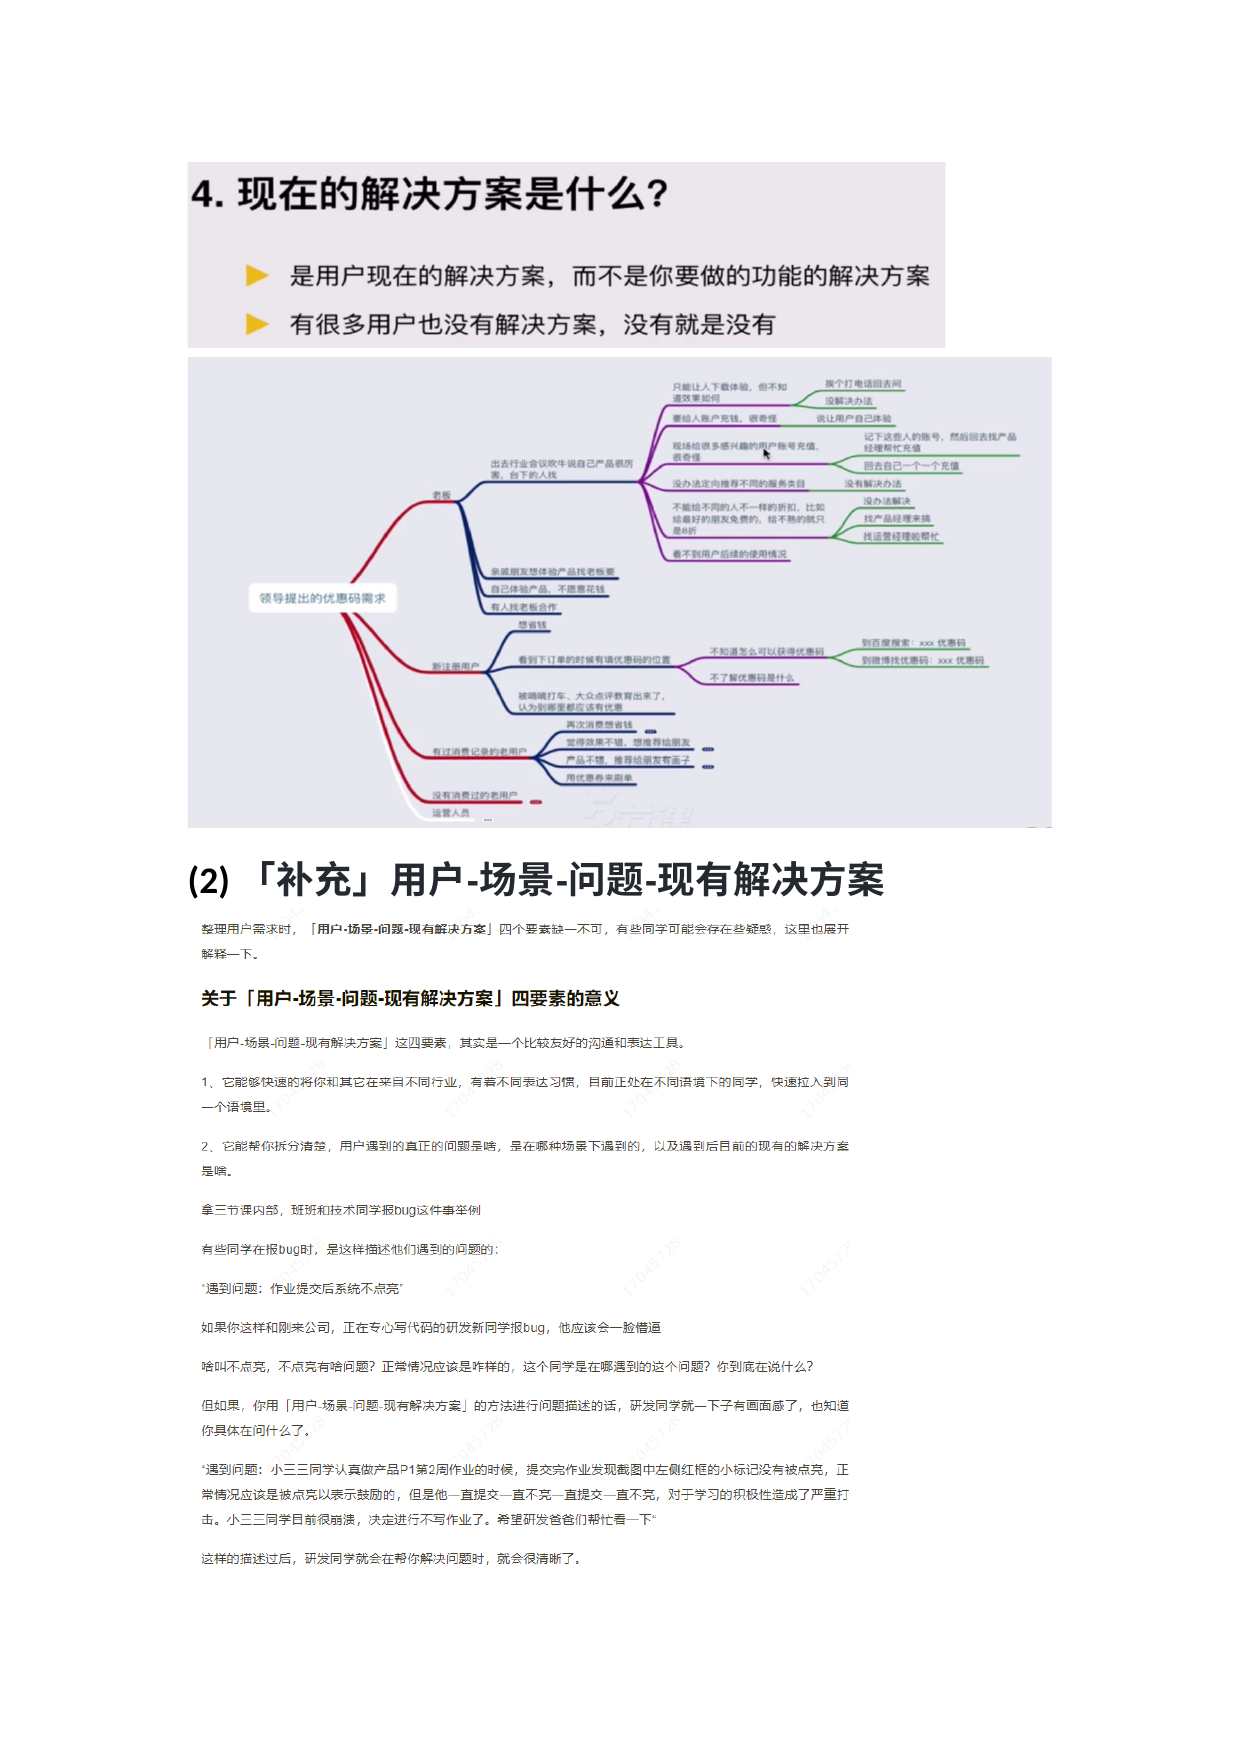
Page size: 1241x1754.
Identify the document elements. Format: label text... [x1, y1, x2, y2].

picture [187, 357, 1052, 828]
list 「补充」用户-场景-问题-现有解决方案 [187, 844, 1053, 909]
picture [187, 909, 918, 1576]
picture [187, 162, 946, 348]
